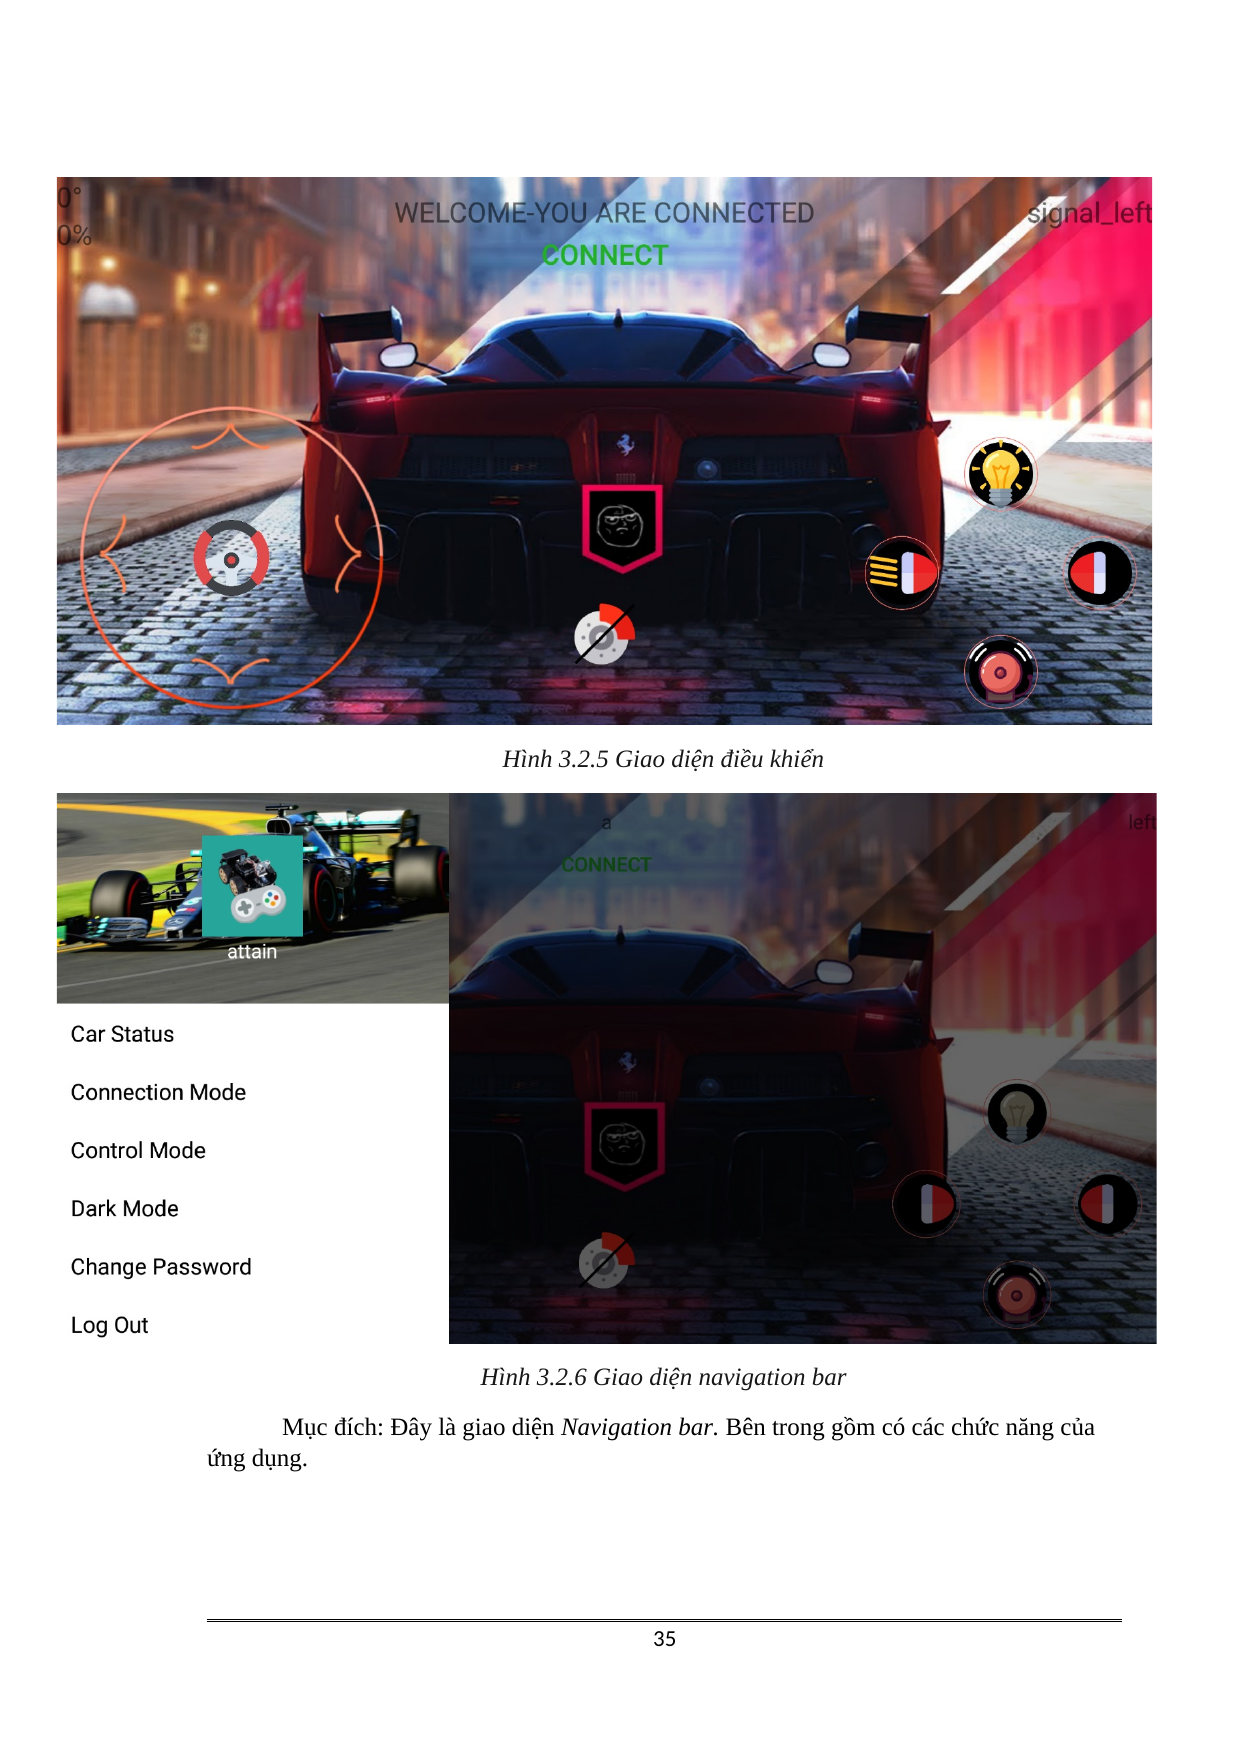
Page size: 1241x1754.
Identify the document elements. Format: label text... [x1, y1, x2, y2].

text Hình 3.2.5 Giao diện điều khiển [207, 744, 1122, 772]
text Hình 3.2.6 Giao diện navigation bar [207, 1362, 1122, 1391]
text Mục đích: Đây là giao diện Navigation bar. Bên trong gồm có các chức năng của ứng dụng. [207, 1412, 1122, 1472]
picture [56, 177, 1153, 725]
picture [56, 793, 1157, 1344]
